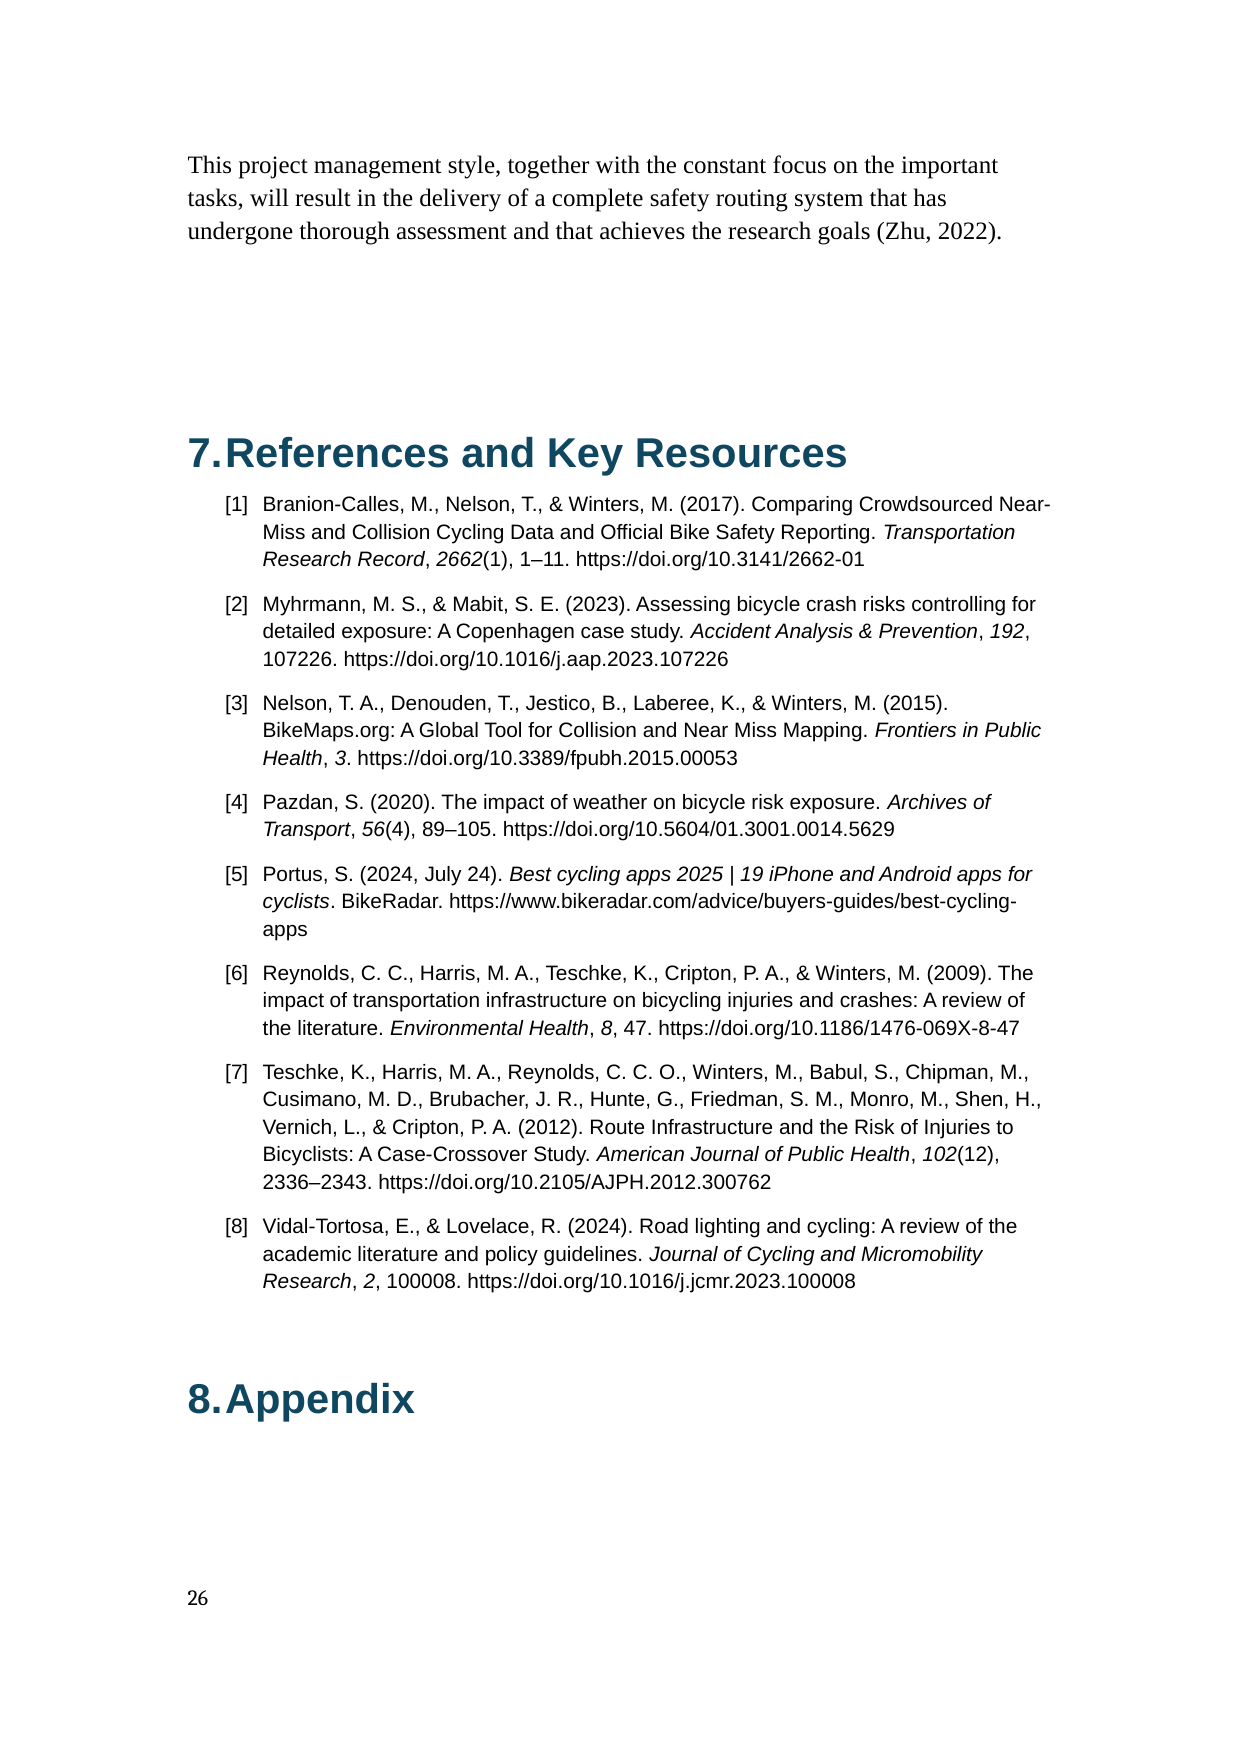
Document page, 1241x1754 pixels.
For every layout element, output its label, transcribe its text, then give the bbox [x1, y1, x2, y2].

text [187, 150, 1053, 245]
subtitle References and Key Resources [187, 429, 1053, 477]
text Branion-Calles, M., Nelson, T., & Winters, M. (2017). Comparing Crowdsourced Near-Miss and Collision Cycling Data and Official Bike Safety Reporting. Transportation Research Record, 2662(1), 1–11. https://doi.org/10.3141/2662-01 [225, 492, 1053, 571]
text Reynolds, C. C., Harris, M. A., Teschke, K., Cripton, P. A., & Winters, M. (2009). The impact of transportation infrastructure on bicycling injuries and crashes: A review of the literature. Environmental Health, 8, 47. https://doi.org/10.1186/1476-069X-8-47 [225, 961, 1053, 1039]
subtitle Appendix [187, 1374, 1053, 1422]
text Pazdan, S. (2020). The impact of weather on bicycle risk exposure. Archives of Transport, 56(4), 89–105. https://doi.org/10.5604/01.3001.0014.5629 [225, 790, 1053, 841]
text Teschke, K., Harris, M. A., Reynolds, C. C. O., Winters, M., Babul, S., Chipman, M., Cusimano, M. D., Brubacher, J. R., Hunte, G., Friedman, S. M., Monro, M., Shen, H., Vernich, L., & Cripton, P. A. (2012). Route Infrastructure and the Risk of Injuries to Bicyclists: A Case-Crossover Study. American Journal of Public Health, 102(12), 2336–2343. https://doi.org/10.2105/AJPH.2012.300762 [225, 1060, 1053, 1194]
text Nelson, T. A., Denouden, T., Jestico, B., Laberee, K., & Winters, M. (2015). BikeMaps.org: A Global Tool for Collision and Near Miss Mapping. Frontiers in Public Health, 3. https://doi.org/10.3389/fpubh.2015.00053 [225, 691, 1053, 769]
text Portus, S. (2024, July 24). Best cycling apps 2025 | 19 iPhone and Android apps for cyclists. BikeRadar. https://www.bikeradar.com/advice/buyers-guides/best-cycling-apps [225, 861, 1053, 940]
text Vidal-Tortosa, E., & Lovelace, R. (2024). Road lighting and cycling: A review of the academic literature and policy guidelines. Journal of Cycling and Micromobility Research, 2, 100008. https://doi.org/10.1016/j.jcmr.2023.100008 [225, 1214, 1053, 1293]
text Myhrmann, M. S., & Mabit, S. E. (2023). Assessing bicycle crash risks controlling for detailed exposure: A Copenhagen case study. Accident Analysis & Prevention, 192, 107226. https://doi.org/10.1016/j.aap.2023.107226 [225, 591, 1053, 670]
